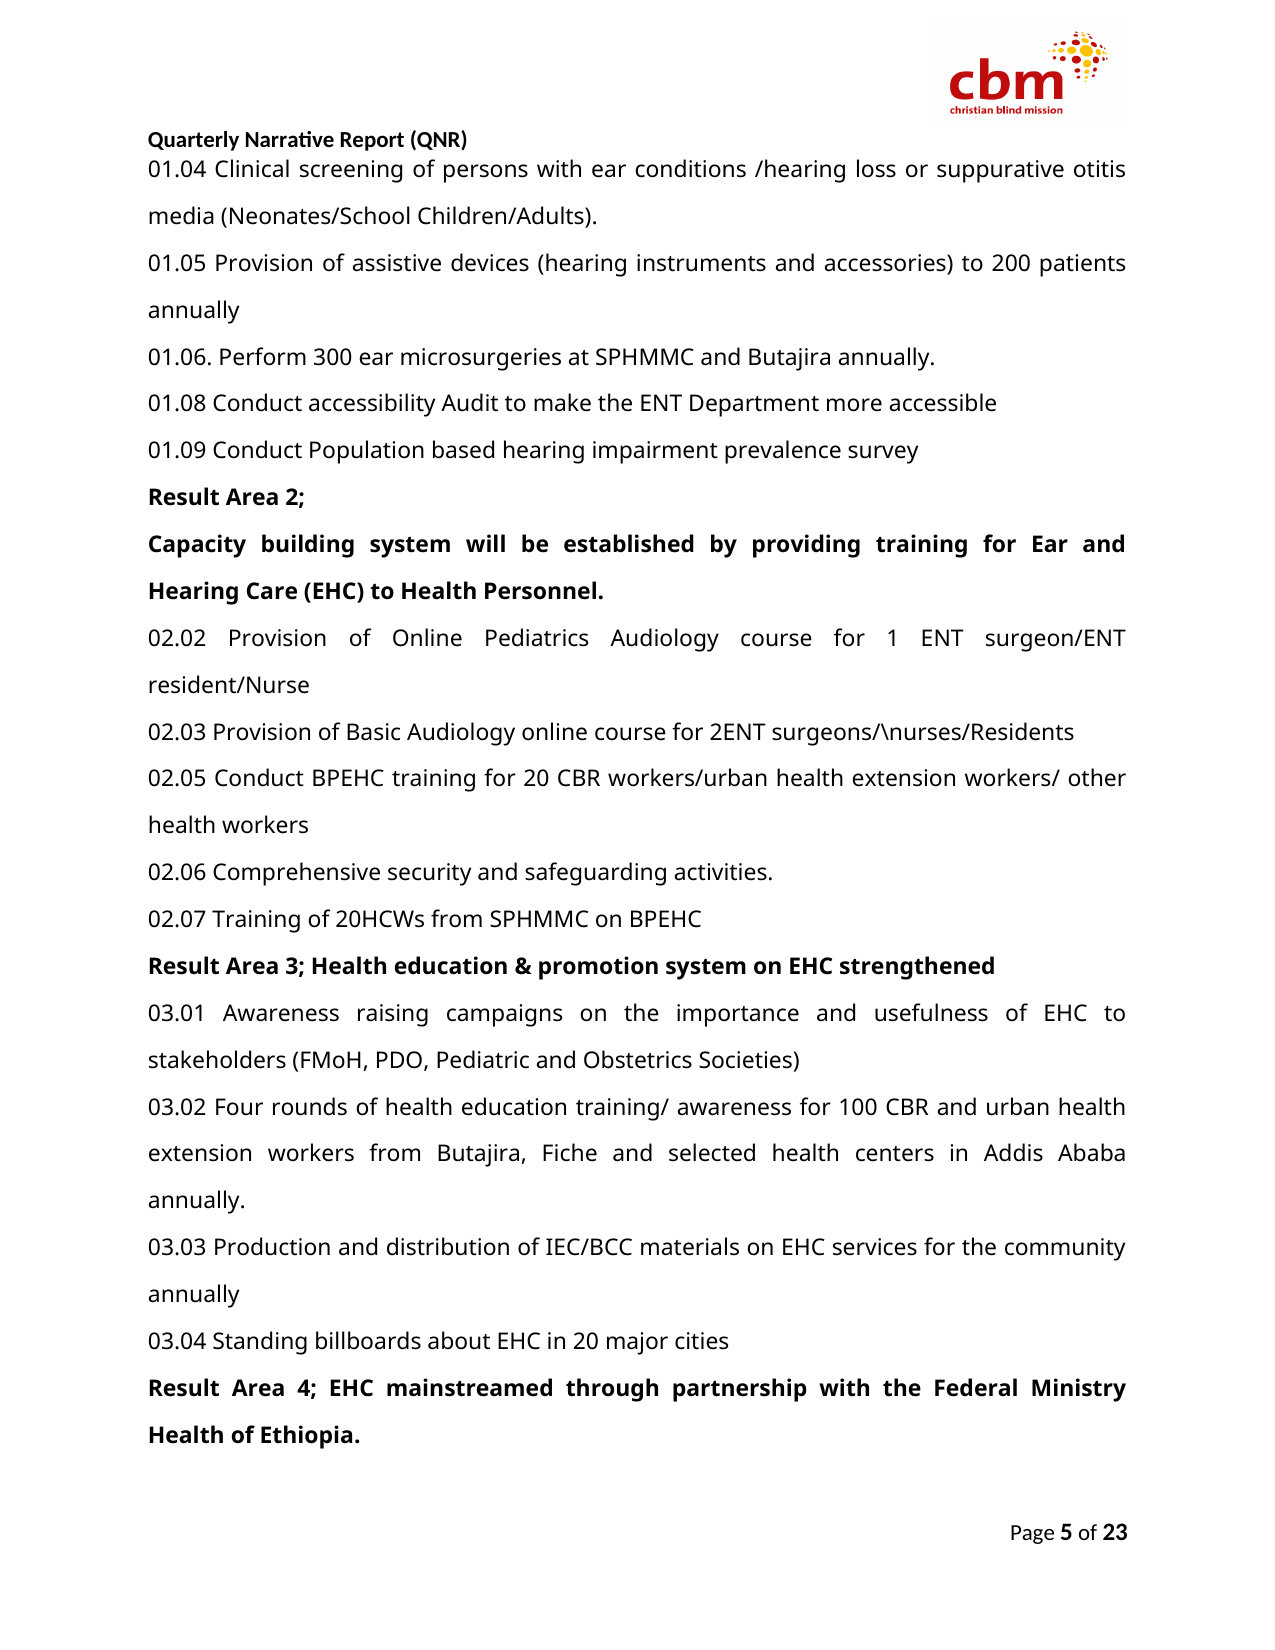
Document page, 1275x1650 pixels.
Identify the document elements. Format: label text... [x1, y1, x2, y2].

text 02.06 Comprehensive security and safeguarding activities. [148, 856, 1127, 887]
text 02.07 Training of 20HCWs from SPHMMC on BPEHC [148, 903, 1127, 934]
text 01.08 Conduct accessibility Audit to make the ENT Department more accessible [148, 387, 1127, 419]
text 02.03 Provision of Basic Audiology online course for 2ENT surgeons/\nurses/Residents [148, 716, 1127, 747]
text 03.03 Production and distribution of IEC/BCC materials on EHC services for the community annually [148, 1231, 1127, 1309]
text 01.06. Perform 300 ear microsurgeries at SPHMMC and Butajira annually. [148, 341, 1127, 372]
text 01.09 Conduct Population based hearing impairment prevalence survey [148, 434, 1127, 466]
text 01.04 Clinical screening of persons with ear conditions /hearing loss or suppurative otitis media (Neonates/School Children/Adults). [148, 153, 1127, 231]
text 03.01 Awareness raising campaigns on the importance and usefulness of EHC to stakeholders (FMoH, PDO, Pediatric and Obstetrics Societies) [148, 997, 1127, 1075]
text 01.05 Provision of assistive devices (hearing instruments and accessories) to 200 patients annually [148, 247, 1127, 325]
text Result Area 3; Health education & promotion system on EHC strengthened [148, 950, 1127, 981]
text 03.04 Standing billboards about EHC in 20 major cities [148, 1325, 1127, 1356]
text 03.02 Four rounds of health education training/ awareness for 100 CBR and urban health extension workers from Butajira, Fiche and selected health centers in Addis Ababa annually. [148, 1091, 1127, 1216]
text 02.05 Conduct BPEHC training for 20 CBR workers/urban health extension workers/ other health workers [148, 762, 1127, 841]
text Capacity building system will be established by providing training for Ear and Hearing Care (EHC) to Health Personnel. [148, 528, 1127, 606]
text 02.02 Provision of Online Pediatrics Audiology course for 1 ENT surgeon/ENT resident/Nurse [148, 622, 1127, 700]
text Result Area 2; [148, 481, 1127, 512]
text Result Area 4; EHC mainstreamed through partnership with the Federal Ministry Health of Ethiopia. [148, 1372, 1127, 1450]
